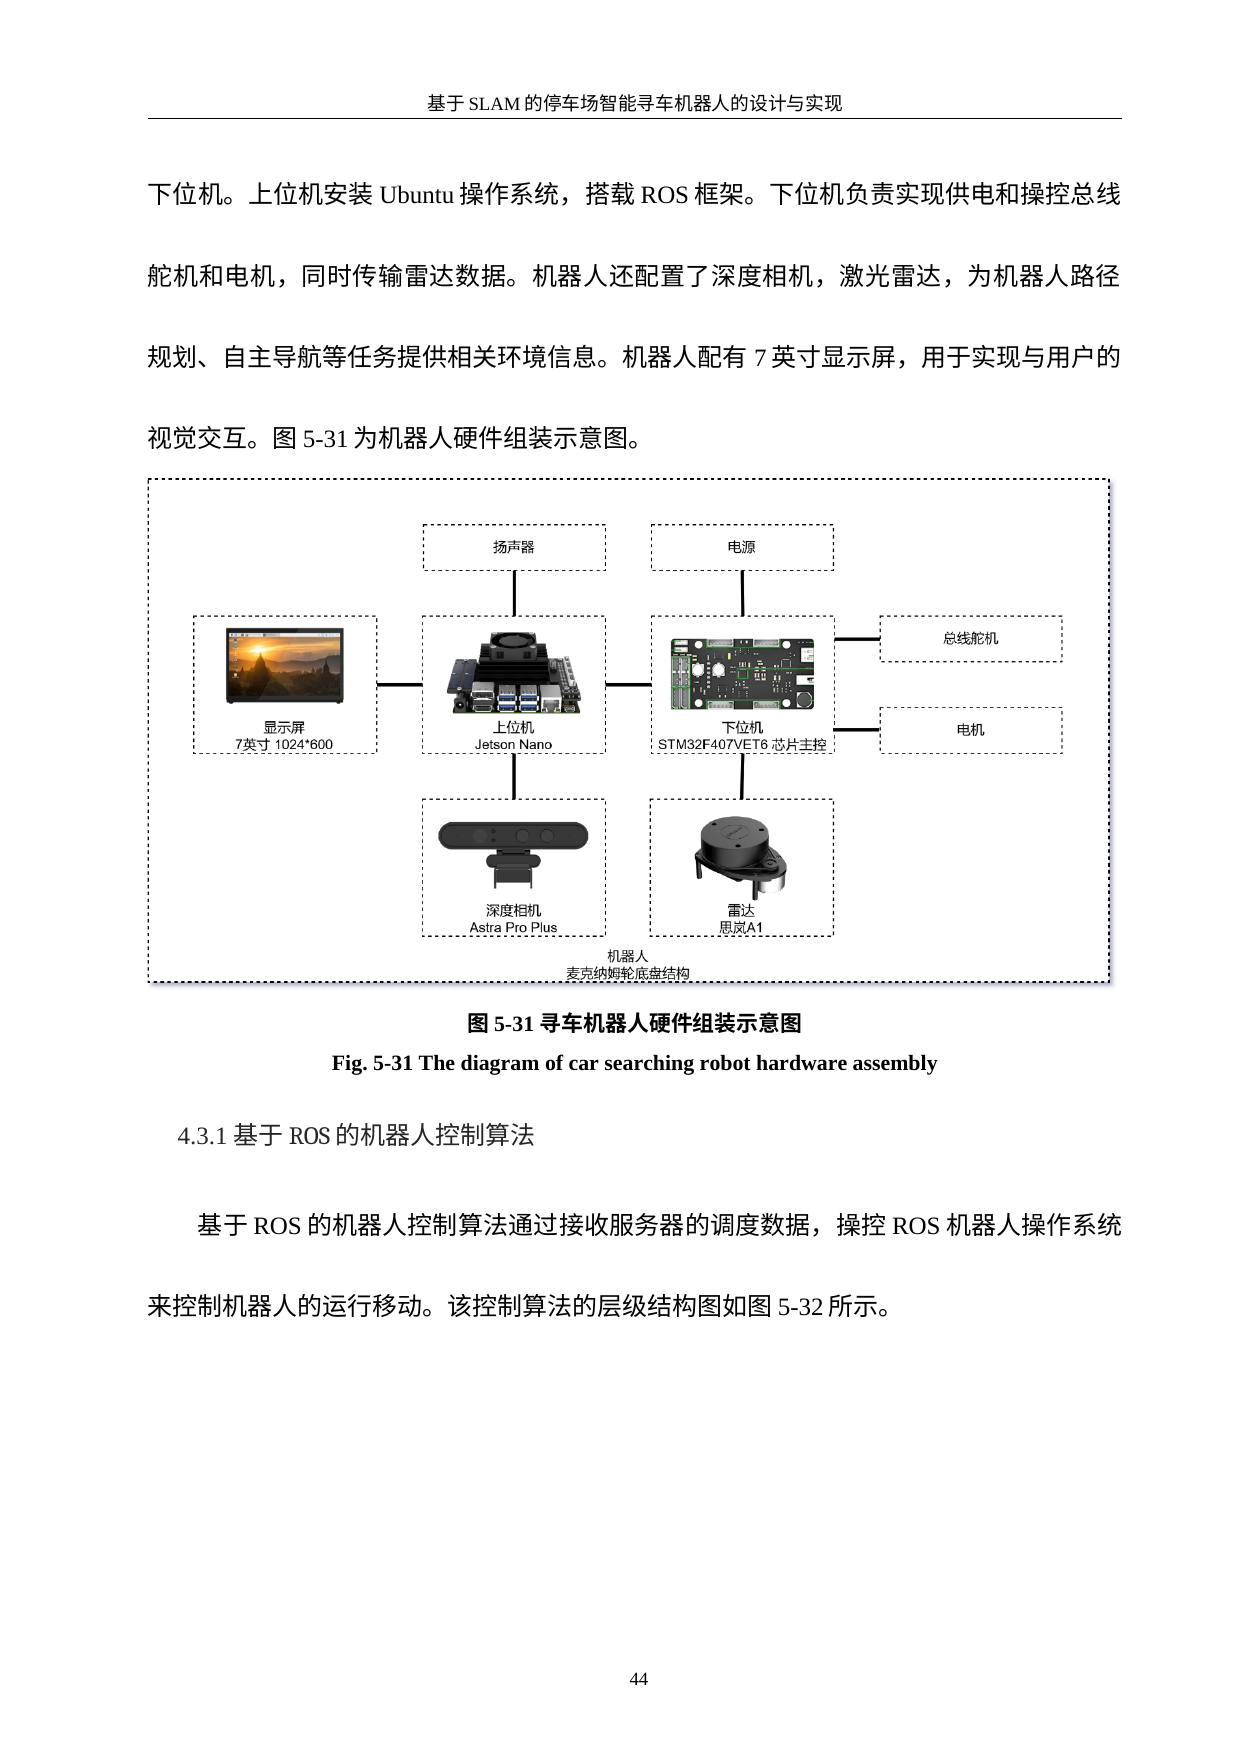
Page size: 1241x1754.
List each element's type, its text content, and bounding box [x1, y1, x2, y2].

text Fig. 5-31 The diagram of car searching robot hardware assembly [148, 1046, 1122, 1078]
subtitle 基于ROS的机器人控制算法 [177, 1101, 1122, 1166]
picture [147, 478, 1123, 996]
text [148, 160, 1122, 469]
text 图5-31 寻车机器人硬件组装示意图 [148, 1005, 1122, 1038]
text 基于ROS的机器人控制算法通过接收服务器的调度数据，操控ROS机器人操作系统来控制机器人的运行移动。该控制算法的层级结构图如图5-32所示。 [148, 1191, 1122, 1337]
